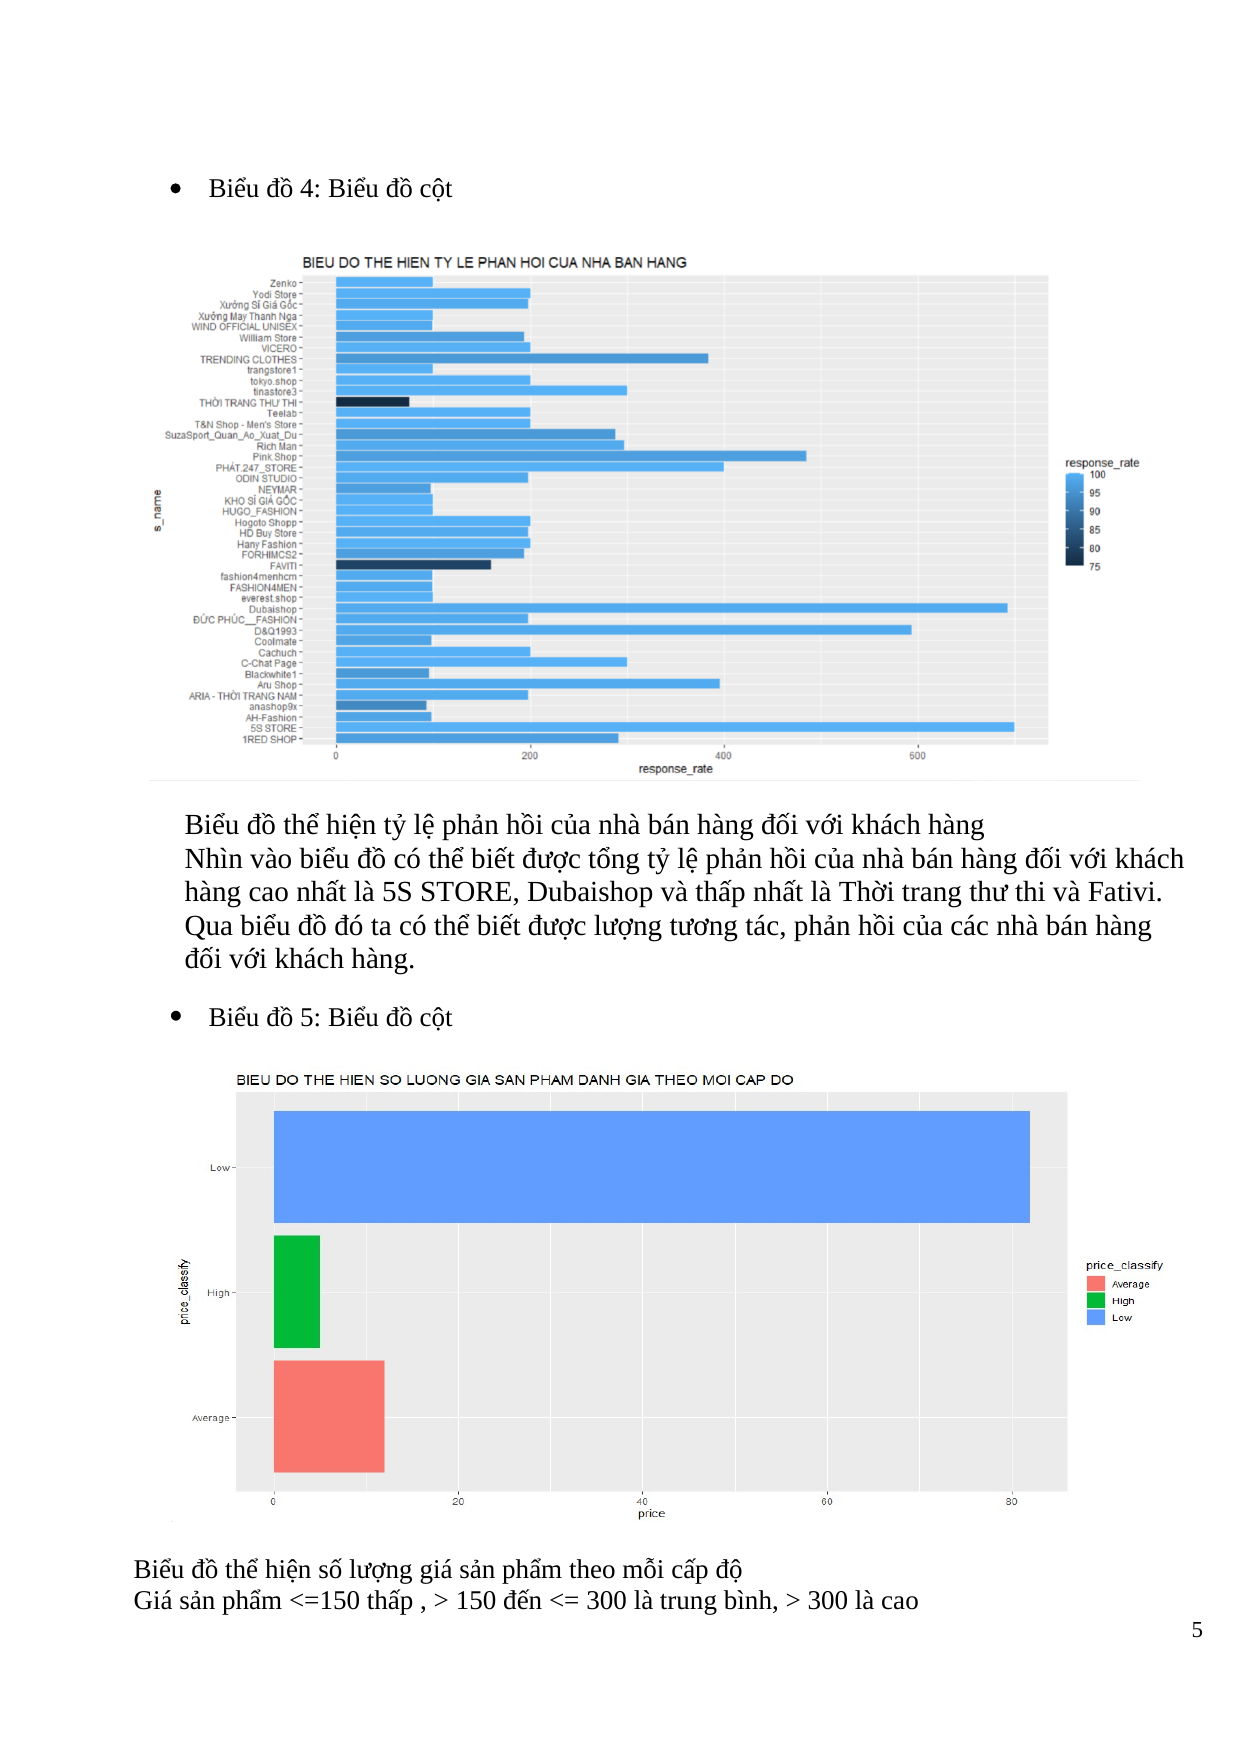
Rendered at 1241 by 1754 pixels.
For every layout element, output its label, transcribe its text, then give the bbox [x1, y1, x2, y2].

picture [171, 1066, 1165, 1522]
text hàng cao nhất là 5S STORE, Dubaishop và thấp nhất là Thời trang thư thi và Fativi. [133, 874, 1203, 908]
text Biểu đồ thể hiện số lượng giá sản phẩm theo mỗi cấp độ [133, 1553, 1203, 1584]
text Nhìn vào biểu đồ có thể biết được tổng tỷ lệ phản hồi của nhà bán hàng đối với khách [133, 841, 1203, 874]
text Biểu đồ thể hiện tỷ lệ phản hồi của nhà bán hàng đối với khách hàng [133, 807, 1203, 841]
text Giá sản phẩm <=150 thấp , > 150 đến <= 300 là trung bình, > 300 là cao [133, 1584, 1203, 1615]
list Biểu đồ 5: Biểu đồ cột [171, 1001, 1203, 1033]
text Qua biểu đồ đó ta có thể biết được lượng tương tác, phản hồi của các nhà bán hàng [133, 908, 1203, 941]
list Biểu đồ 4: Biểu đồ cột [171, 173, 1203, 204]
picture [148, 249, 1141, 781]
text đối với khách hàng. [133, 941, 1203, 975]
